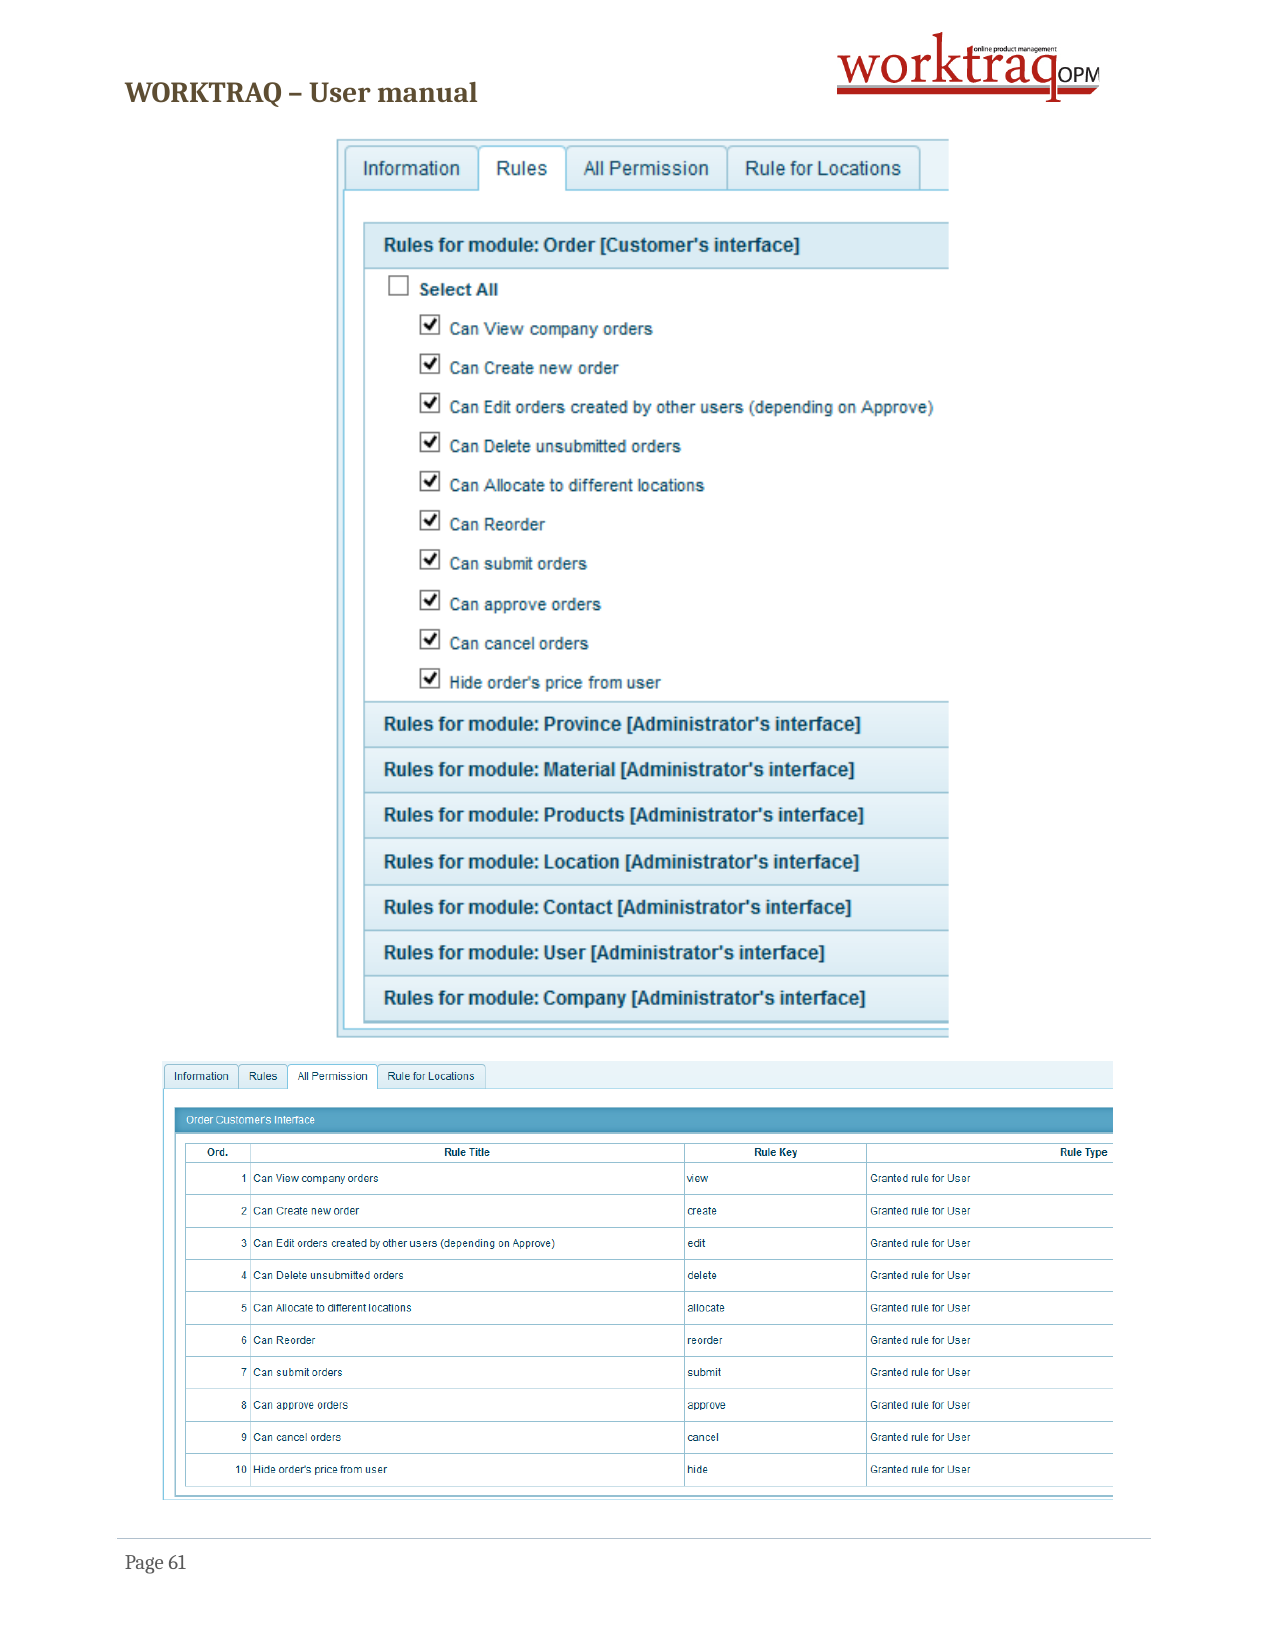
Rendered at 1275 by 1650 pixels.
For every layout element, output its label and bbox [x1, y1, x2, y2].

picture [837, 32, 1100, 102]
